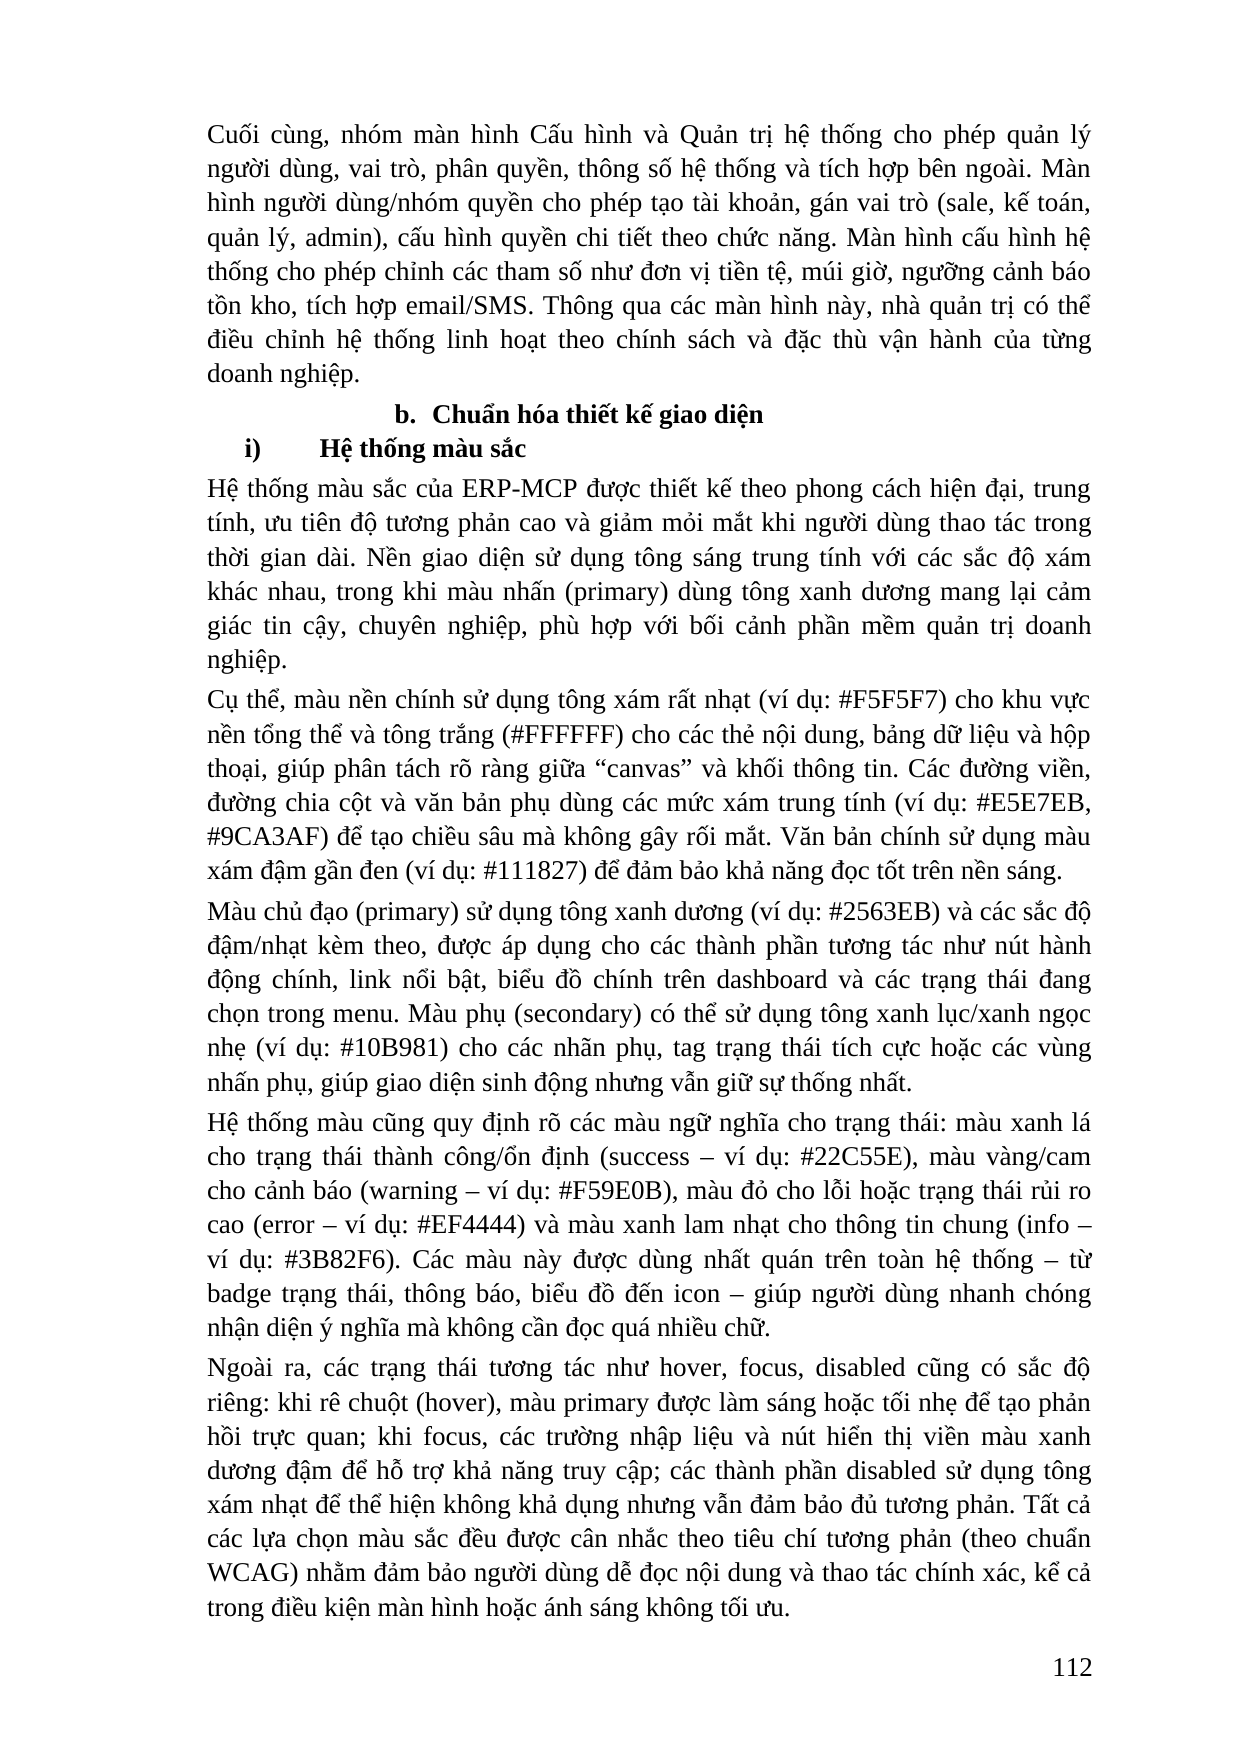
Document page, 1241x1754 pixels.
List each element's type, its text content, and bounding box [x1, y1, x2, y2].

text Màu chủ đạo (primary) sử dụng tông xanh dương (ví dụ: #2563EB) và các sắc độ đậm/nhạt kèm theo, được áp dụng cho các thành phần tương tác như nút hành động chính, link nổi bật, biểu đồ chính trên dashboard và các trạng thái đang chọn trong menu. Màu phụ (secondary) có thể sử dụng tông xanh lục/xanh ngọc nhẹ (ví dụ: #10B981) cho các nhãn phụ, tag trạng thái tích cực hoặc các vùng nhấn phụ, giúp giao diện sinh động nhưng vẫn giữ sự thống nhất. [207, 895, 1092, 1097]
list Chuẩn hóa thiết kế giao diện [394, 398, 1092, 429]
list Hệ thống màu sắc [244, 432, 1092, 463]
text Ngoài ra, các trạng thái tương tác như hover, focus, disabled cũng có sắc độ riêng: khi rê chuột (hover), màu primary được làm sáng hoặc tối nhẹ để tạo phản hồi trực quan; khi focus, các trường nhập liệu và nút hiển thị viền màu xanh dương đậm để hỗ trợ khả năng truy cập; các thành phần disabled sử dụng tông xám nhạt để thể hiện không khả dụng nhưng vẫn đảm bảo đủ tương phản. Tất cả các lựa chọn màu sắc đều được cân nhắc theo tiêu chí tương phản (theo chuẩn WCAG) nhằm đảm bảo người dùng dễ đọc nội dung và thao tác chính xác, kể cả trong điều kiện màn hình hoặc ánh sáng không tối ưu. [207, 1351, 1092, 1622]
text Hệ thống màu cũng quy định rõ các màu ngữ nghĩa cho trạng thái: màu xanh lá cho trạng thái thành công/ổn định (success – ví dụ: #22C55E), màu vàng/cam cho cảnh báo (warning – ví dụ: #F59E0B), màu đỏ cho lỗi hoặc trạng thái rủi ro cao (error – ví dụ: #EF4444) và màu xanh lam nhạt cho thông tin chung (info – ví dụ: #3B82F6). Các màu này được dùng nhất quán trên toàn hệ thống – từ badge trạng thái, thông báo, biểu đồ đến icon – giúp người dùng nhanh chóng nhận diện ý nghĩa mà không cần đọc quá nhiều chữ. [207, 1106, 1092, 1342]
text Hệ thống màu sắc của ERP-MCP được thiết kế theo phong cách hiện đại, trung tính, ưu tiên độ tương phản cao và giảm mỏi mắt khi người dùng thao tác trong thời gian dài. Nền giao diện sử dụng tông sáng trung tính với các sắc độ xám khác nhau, trong khi màu nhấn (primary) dùng tông xanh dương mang lại cảm giác tin cậy, chuyên nghiệp, phù hợp với bối cảnh phần mềm quản trị doanh nghiệp. [207, 472, 1092, 674]
text Cụ thể, màu nền chính sử dụng tông xám rất nhạt (ví dụ: #F5F5F7) cho khu vực nền tổng thể và tông trắng (#FFFFFF) cho các thẻ nội dung, bảng dữ liệu và hộp thoại, giúp phân tách rõ ràng giữa “canvas” và khối thông tin. Các đường viền, đường chia cột và văn bản phụ dùng các mức xám trung tính (ví dụ: #E5E7EB, #9CA3AF) để tạo chiều sâu mà không gây rối mắt. Văn bản chính sử dụng màu xám đậm gần đen (ví dụ: #111827) để đảm bảo khả năng đọc tốt trên nền sáng. [207, 683, 1092, 886]
text Cuối cùng, nhóm màn hình Cấu hình và Quản trị hệ thống cho phép quản lý người dùng, vai trò, phân quyền, thông số hệ thống và tích hợp bên ngoài. Màn hình người dùng/nhóm quyền cho phép tạo tài khoản, gán vai trò (sale, kế toán, quản lý, admin), cấu hình quyền chi tiết theo chức năng. Màn hình cấu hình hệ thống cho phép chỉnh các tham số như đơn vị tiền tệ, múi giờ, ngưỡng cảnh báo tồn kho, tích hợp email/SMS. Thông qua các màn hình này, nhà quản trị có thể điều chỉnh hệ thống linh hoạt theo chính sách và đặc thù vận hành của từng doanh nghiệp. [207, 118, 1092, 388]
